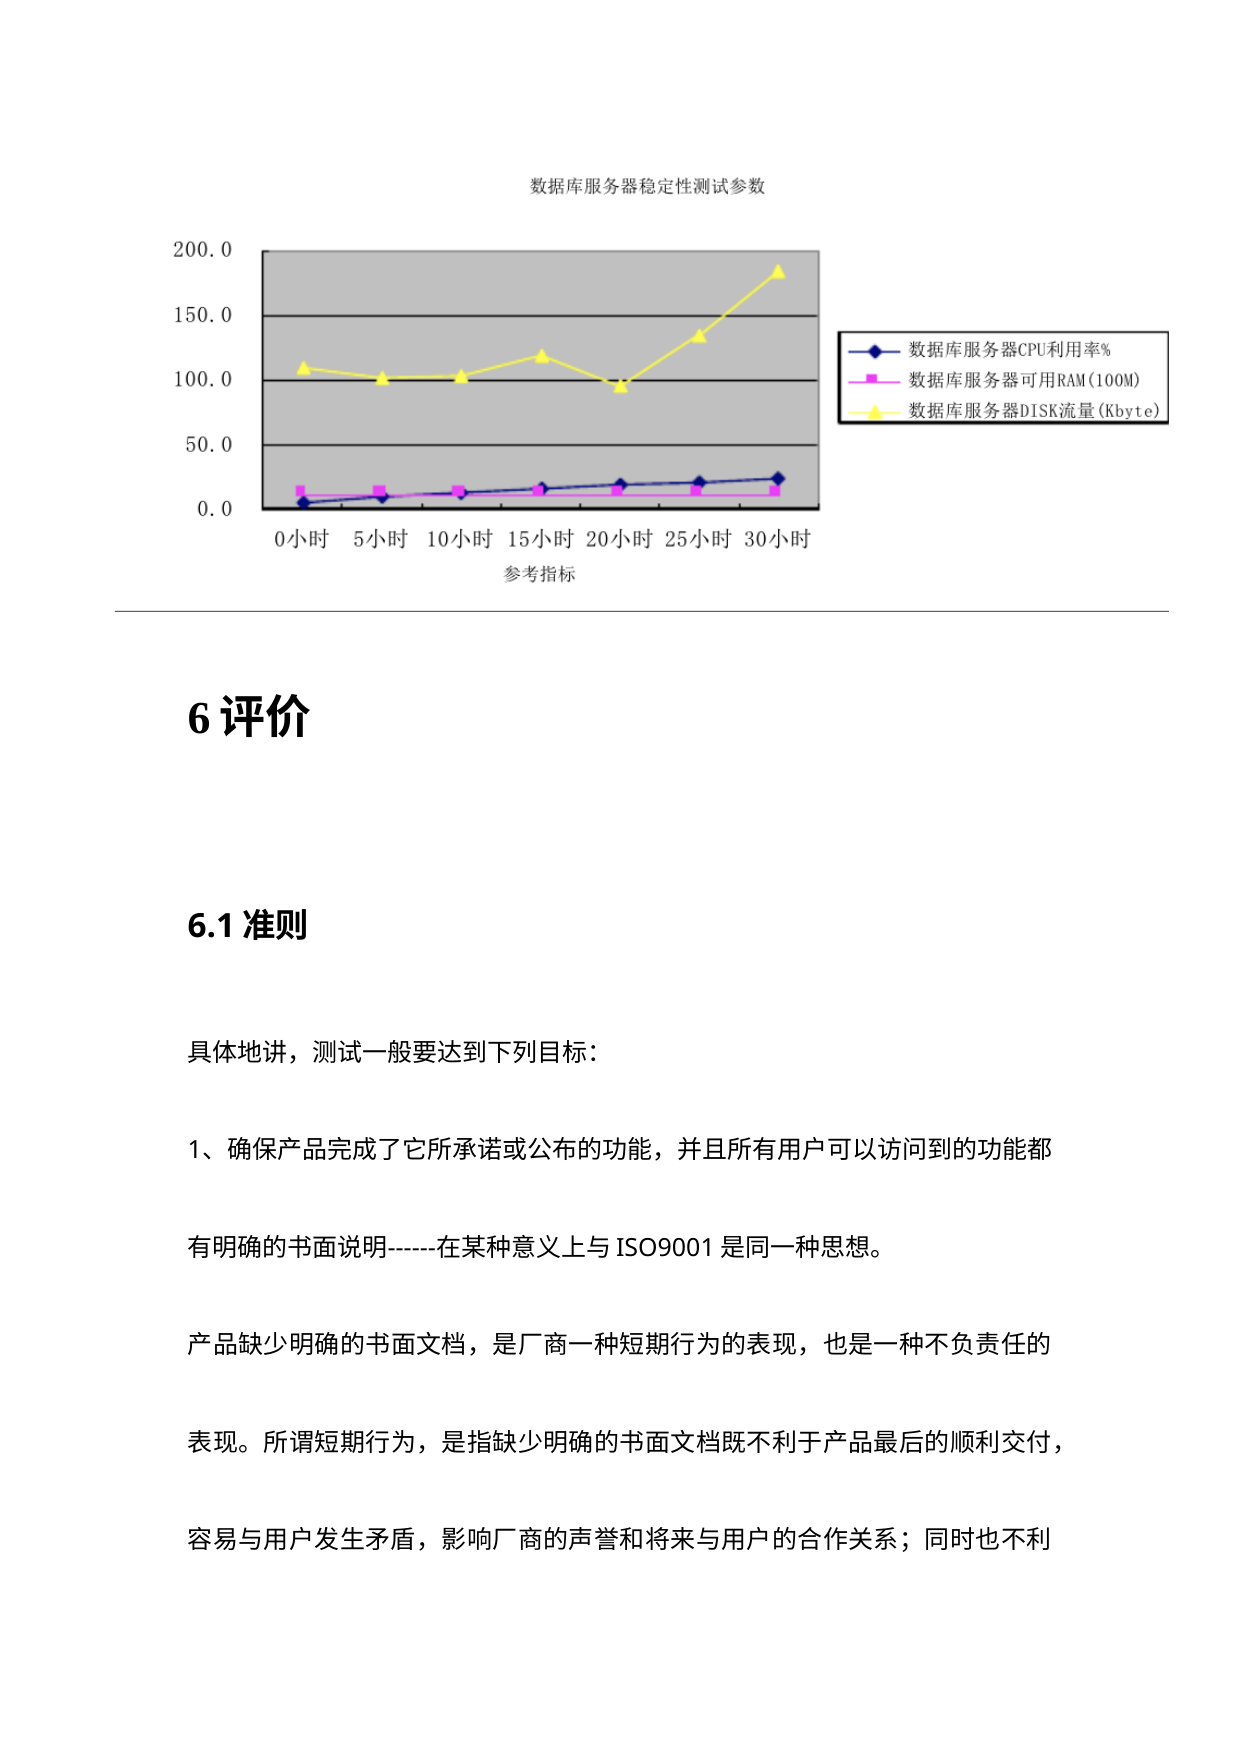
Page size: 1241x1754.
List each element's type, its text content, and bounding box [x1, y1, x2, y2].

picture [114, 162, 1169, 612]
subtitle 6.1准则 [187, 890, 1053, 955]
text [187, 1018, 1053, 1570]
subtitle 6评价 [187, 665, 1053, 762]
